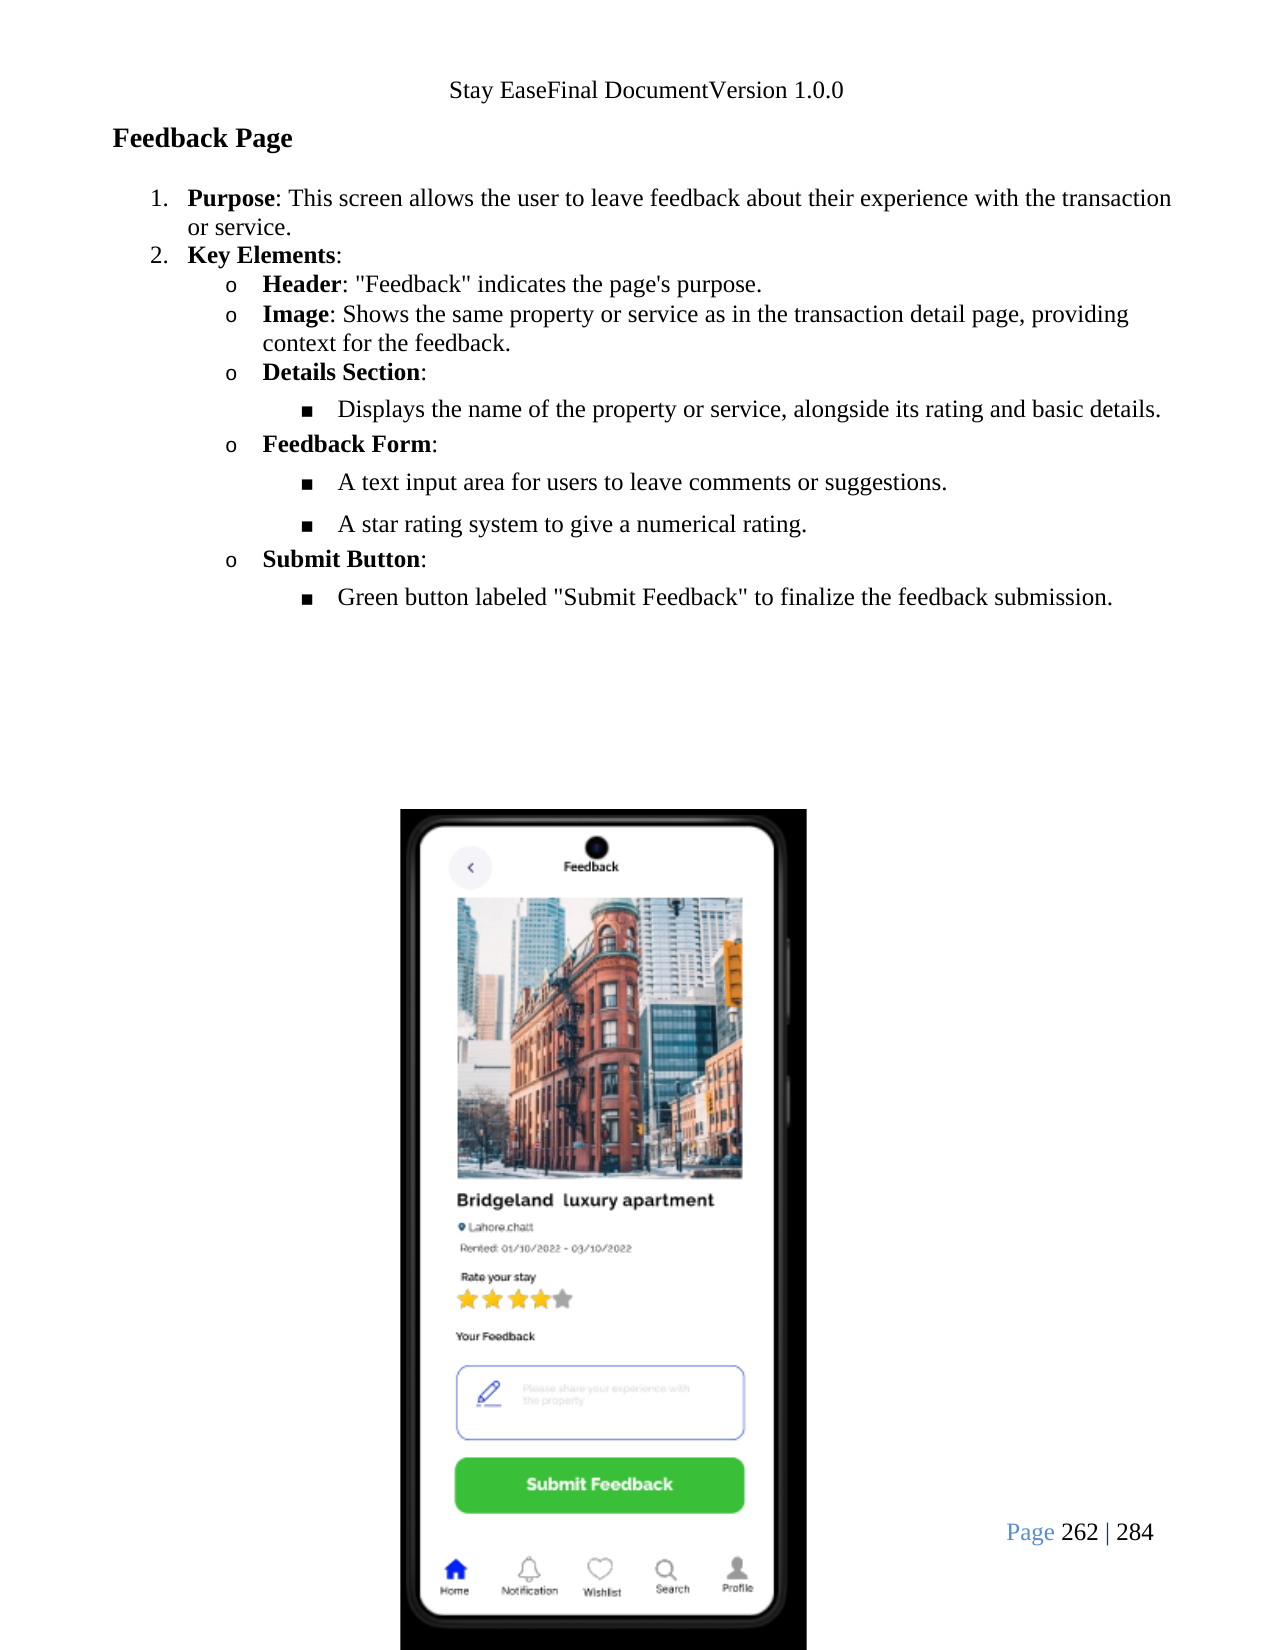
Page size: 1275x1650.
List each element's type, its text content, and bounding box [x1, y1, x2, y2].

text Feedback Page [112, 121, 1181, 154]
list Details Section: [225, 357, 1181, 387]
list Submit Button: [225, 544, 1181, 574]
list Purpose: This screen allows the user to leave feedback about their experience with the transaction or service. [150, 183, 1181, 241]
list Header: "Feedback" indicates the page's purpose. [225, 269, 1181, 299]
list A star rating system to give a numerical rating. [300, 502, 1181, 544]
list Feedback Form: [225, 429, 1181, 459]
list A text input area for users to leave comments or suggestions. [300, 459, 1181, 502]
list Key Elements: [150, 241, 1181, 269]
list Displays the name of the property or service, alongside its rating and basic details. [300, 387, 1181, 429]
list Green button labeled "Submit Feedback" to finalize the feedback submission. [300, 574, 1181, 617]
list Image: Shows the same property or service as in the transaction detail page, providing context for the feedback. [225, 299, 1181, 357]
picture [400, 809, 807, 1650]
